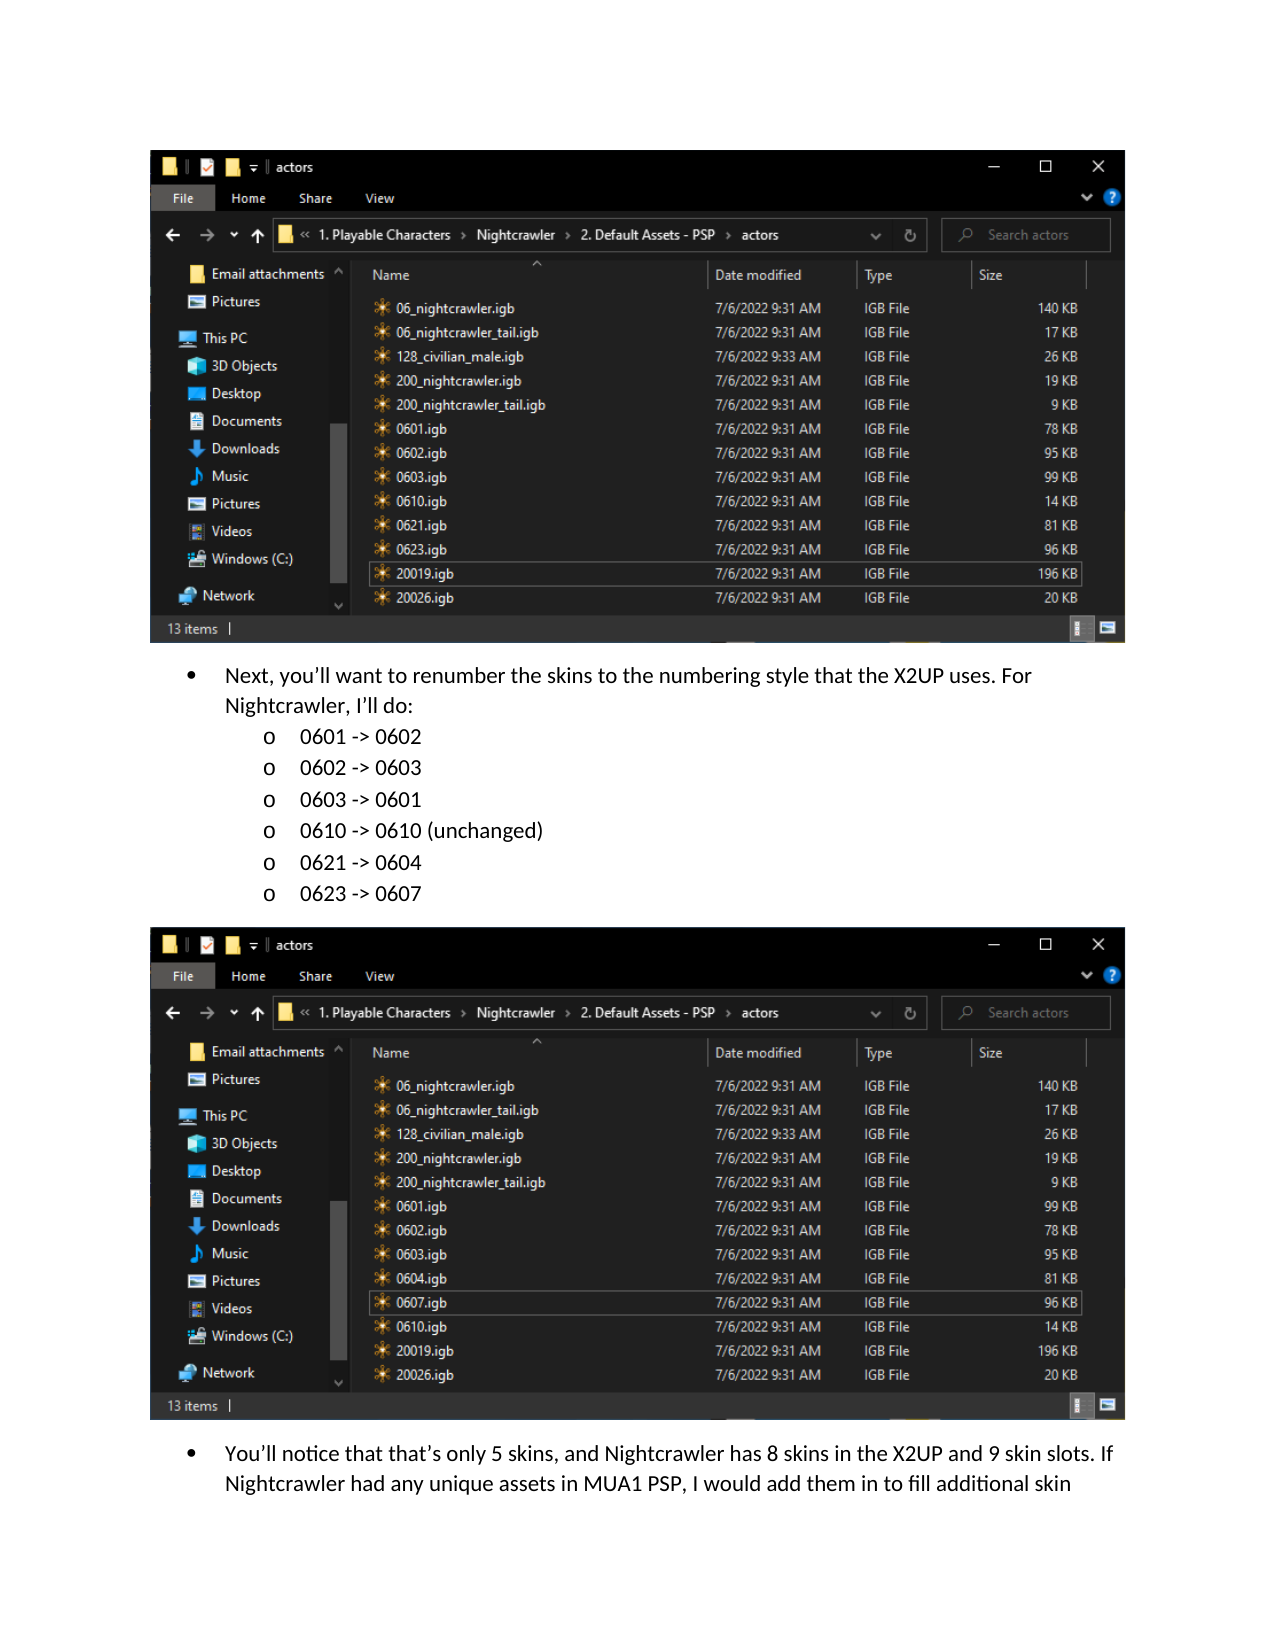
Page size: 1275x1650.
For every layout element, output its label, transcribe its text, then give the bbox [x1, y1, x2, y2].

list 0610 -> 0610 (unchanged) [262, 816, 1125, 845]
picture [150, 150, 1125, 643]
list 0601 -> 0602 [262, 722, 1125, 751]
list 0621 -> 0604 [262, 848, 1125, 877]
list Next, you’ll want to renumber the skins to the numbering style that the X2UP uses. For Nightcrawler, I’ll do: [187, 661, 1125, 720]
list 0623 -> 0607 [262, 879, 1125, 908]
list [187, 1439, 1125, 1497]
picture [150, 927, 1125, 1420]
list 0602 -> 0603 [262, 753, 1125, 782]
list 0603 -> 0601 [262, 785, 1125, 814]
